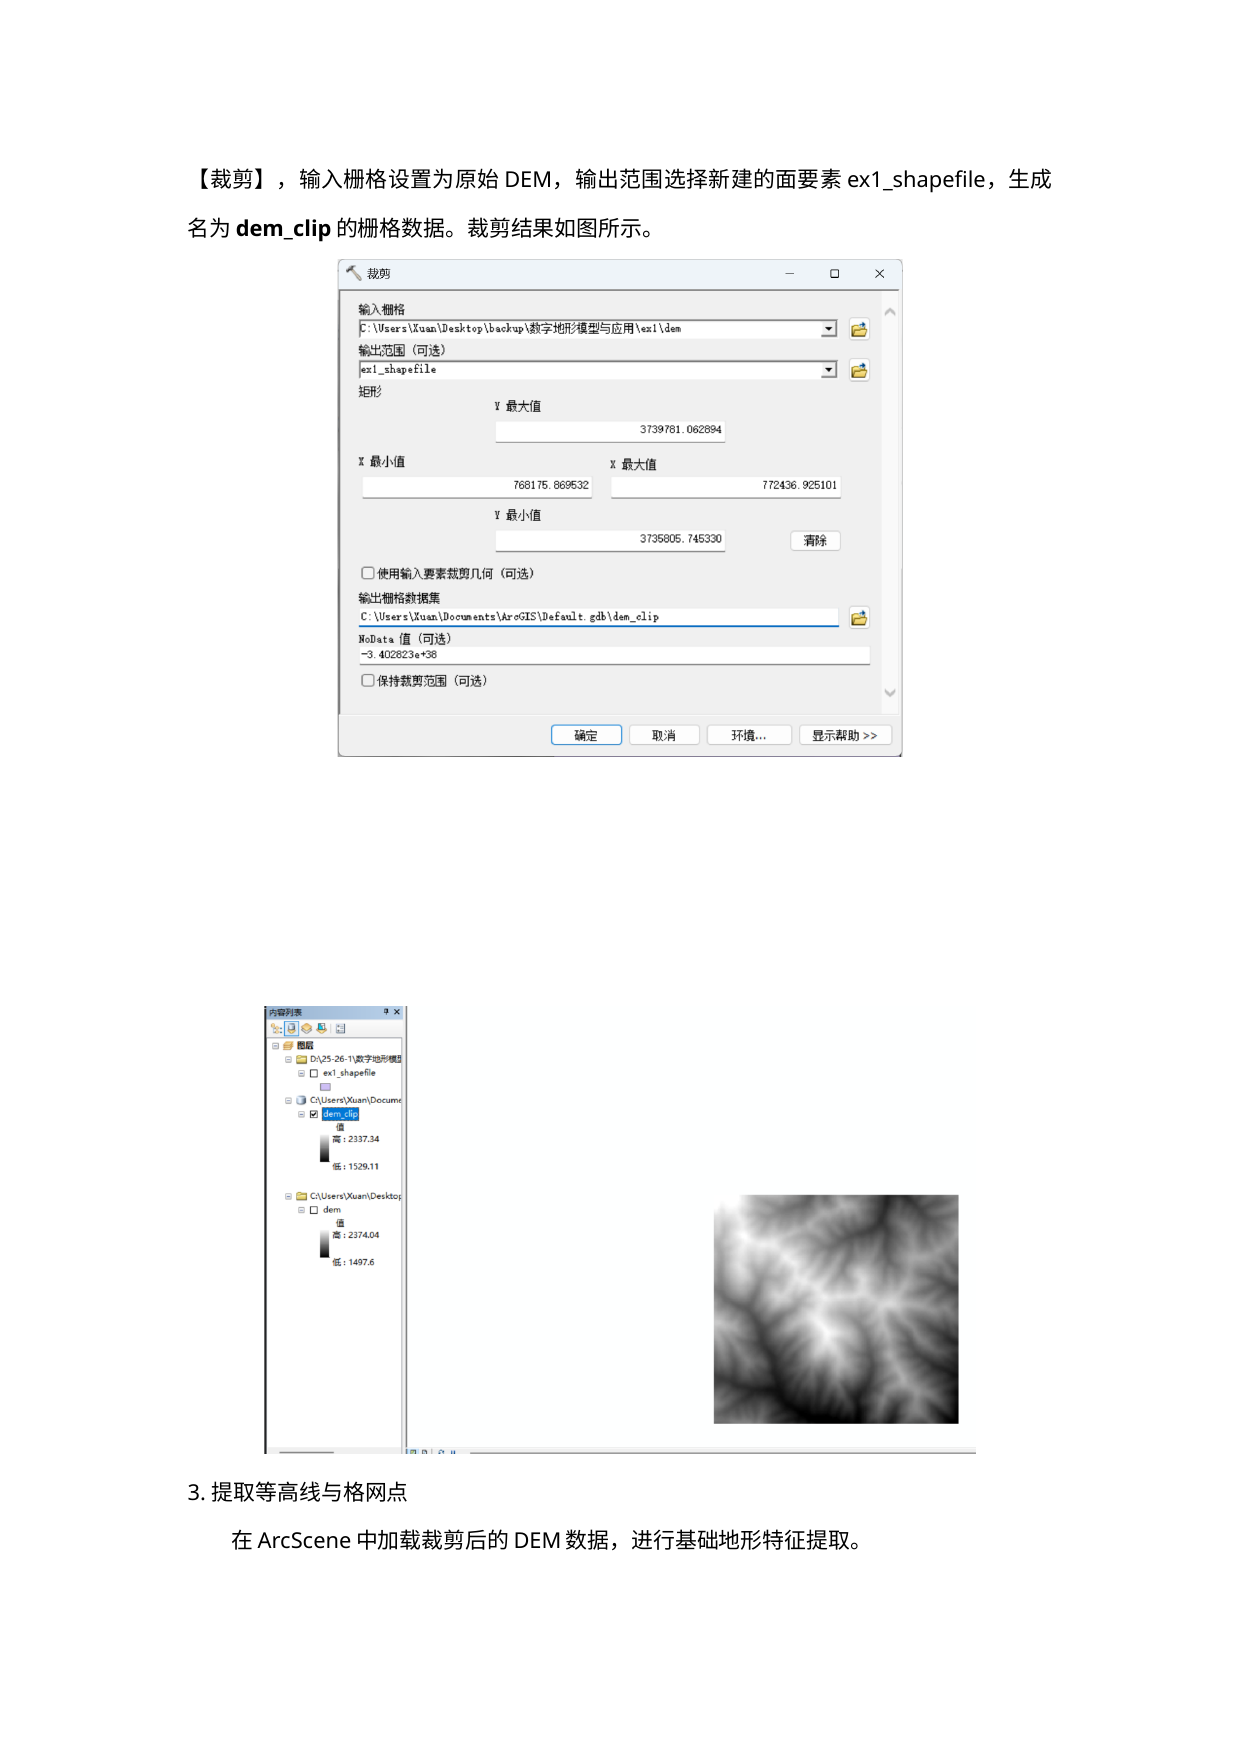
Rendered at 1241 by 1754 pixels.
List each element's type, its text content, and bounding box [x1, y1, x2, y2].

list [187, 162, 1053, 243]
list 提取等高线与格网点 [187, 1475, 1053, 1507]
picture [264, 1006, 976, 1454]
picture [337, 259, 903, 757]
list 在ArcScene中加载裁剪后的DEM数据，进行基础地形特征提取。 [187, 1523, 1053, 1556]
